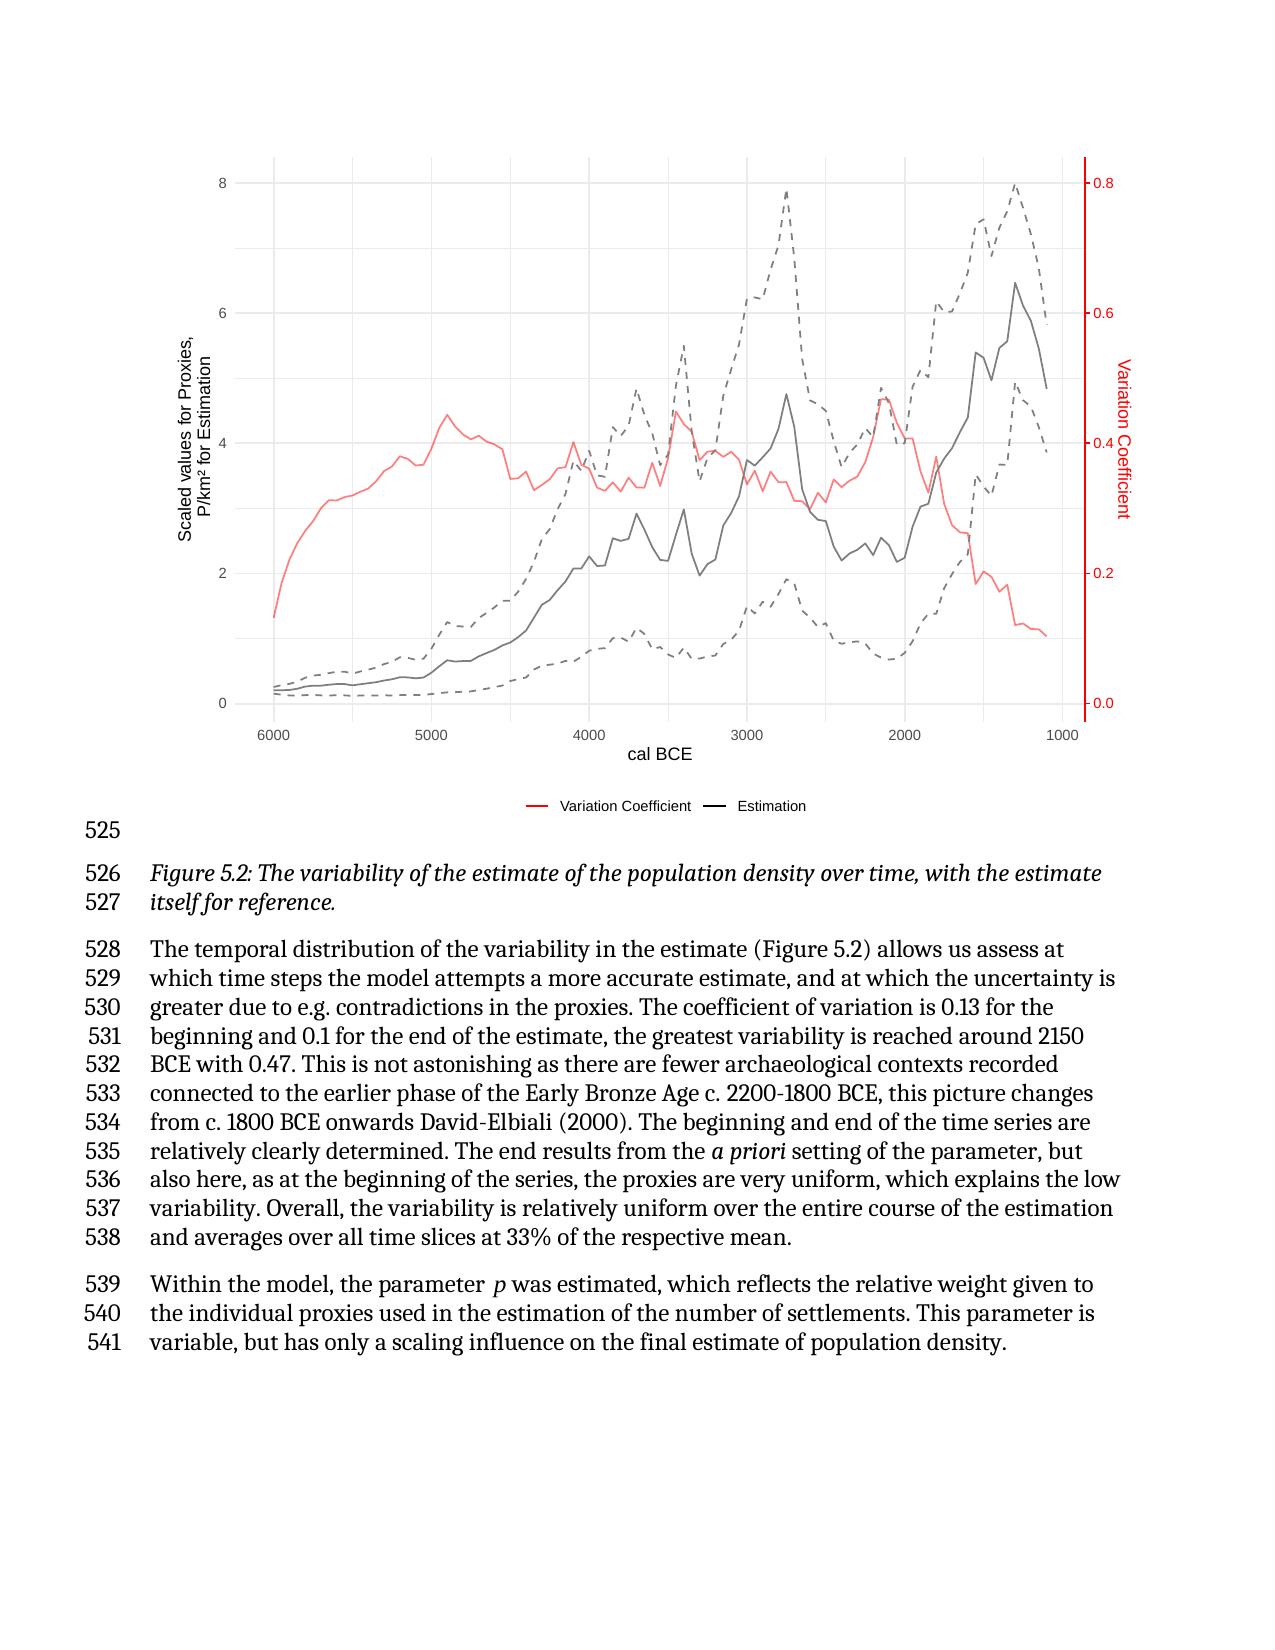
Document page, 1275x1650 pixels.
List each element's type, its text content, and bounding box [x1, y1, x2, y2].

text The temporal distribution of the variability in the estimate (Figure 5.2) allows us assess at which time steps the model attempts a more accurate estimate, and at which the uncertainty is greater due to e.g. contradictions in the proxies. The coefficient of variation is 0.13 for the beginning and 0.1 for the end of the estimate, the greatest variability is reached around 2150 BCE with 0.47. This is not astonishing as there are fewer archaeological contexts recorded connected to the earlier phase of the Early Bronze Age c. 2200-1800 BCE, this picture changes from c. 1800 BCE onwards David-Elbiali (2000). The beginning and end of the time series are relatively clearly determined. The end results from the a priori setting of the parameter, but also here, as at the beginning of the series, the proxies are very uniform, which explains the low variability. Overall, the variability is relatively uniform over the entire course of the estimation and averages over all time slices at 33% of the respective mean. [150, 935, 1125, 1252]
text Figure 5.2: The variability of the estimate of the population density over time, with the estimate itself for reference. [150, 859, 1125, 917]
text Within the model, the parameter was estimated, which reflects the relative weight given to the individual proxies used in the estimation of the number of settlements. This parameter is variable, but has only a scaling influence on the final estimate of population density. [150, 1270, 1125, 1357]
